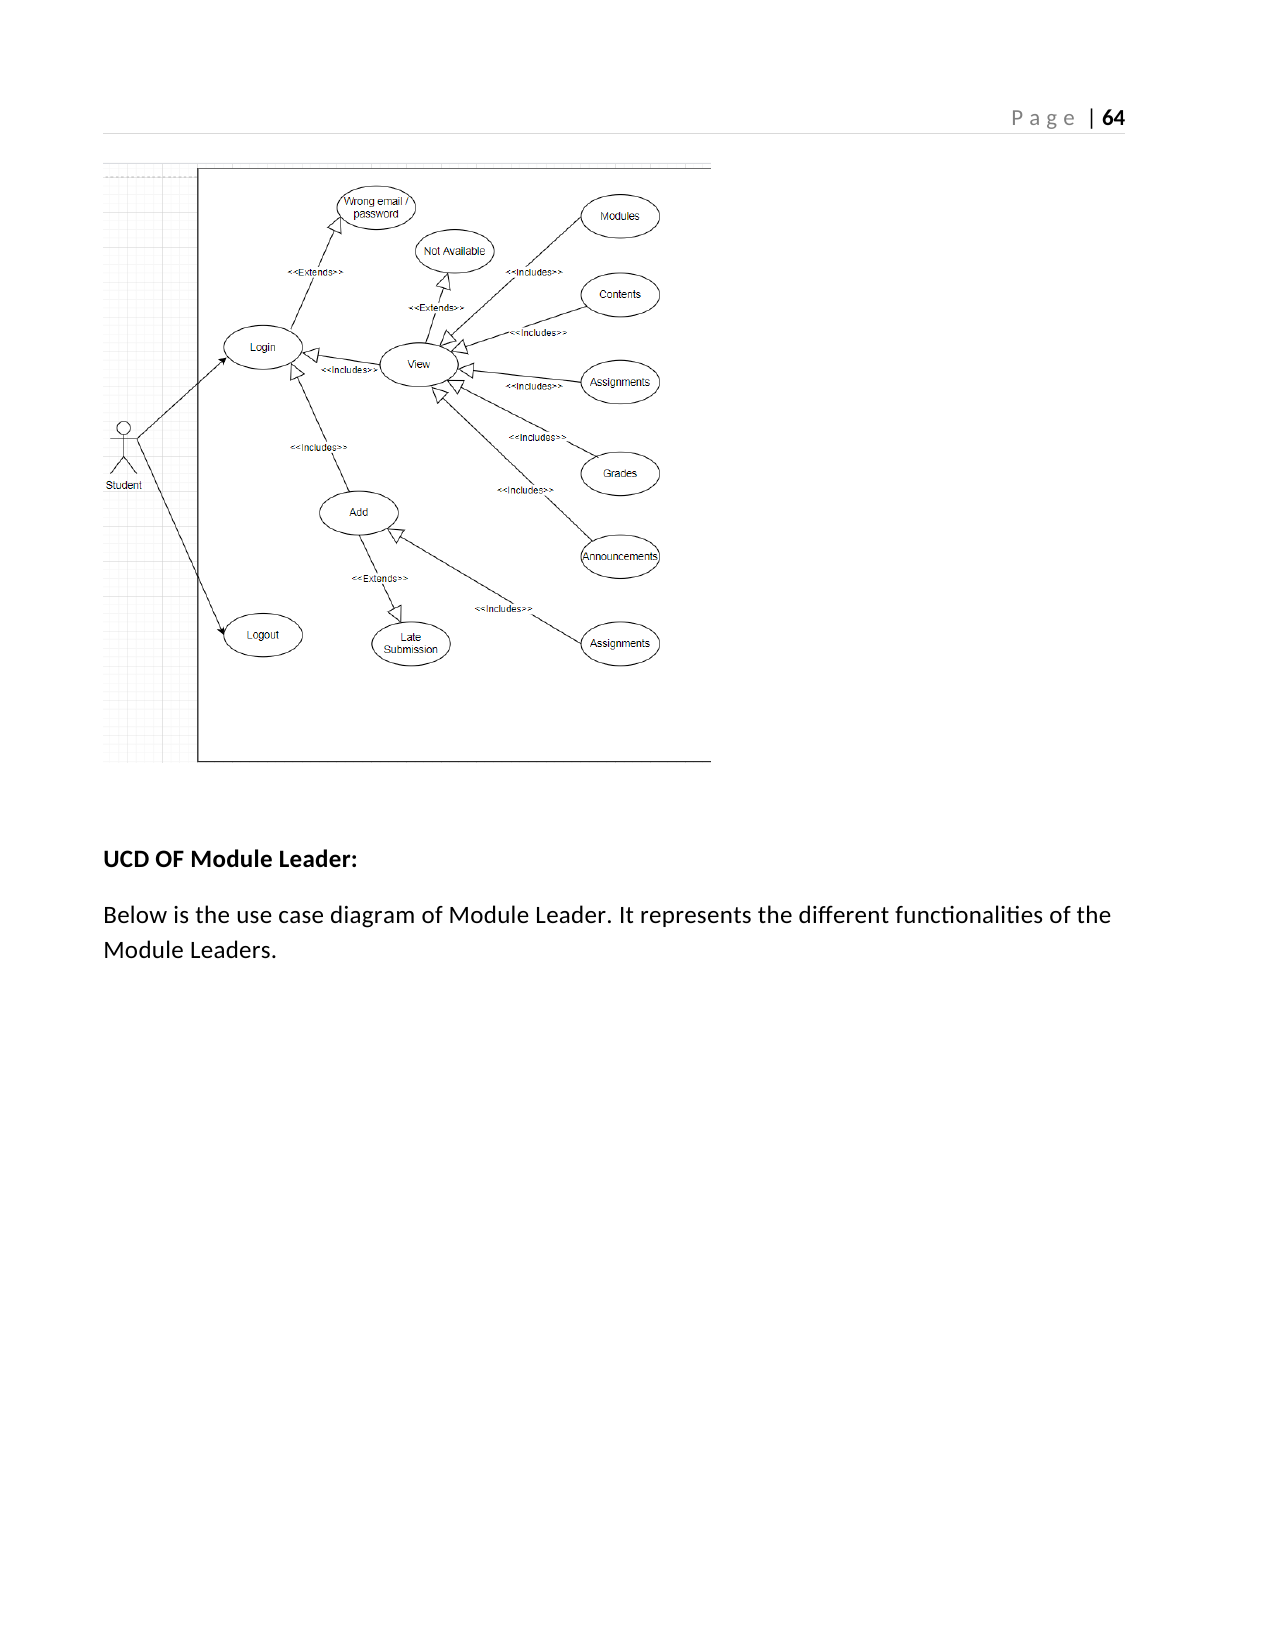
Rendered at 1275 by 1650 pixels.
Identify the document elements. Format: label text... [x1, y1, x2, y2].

text Below is the use case diagram of Module Leader. It represents the different functionalities of the Module Leaders. [103, 899, 1125, 964]
text UCD OF Module Leader: [103, 843, 1125, 873]
picture [103, 162, 711, 763]
